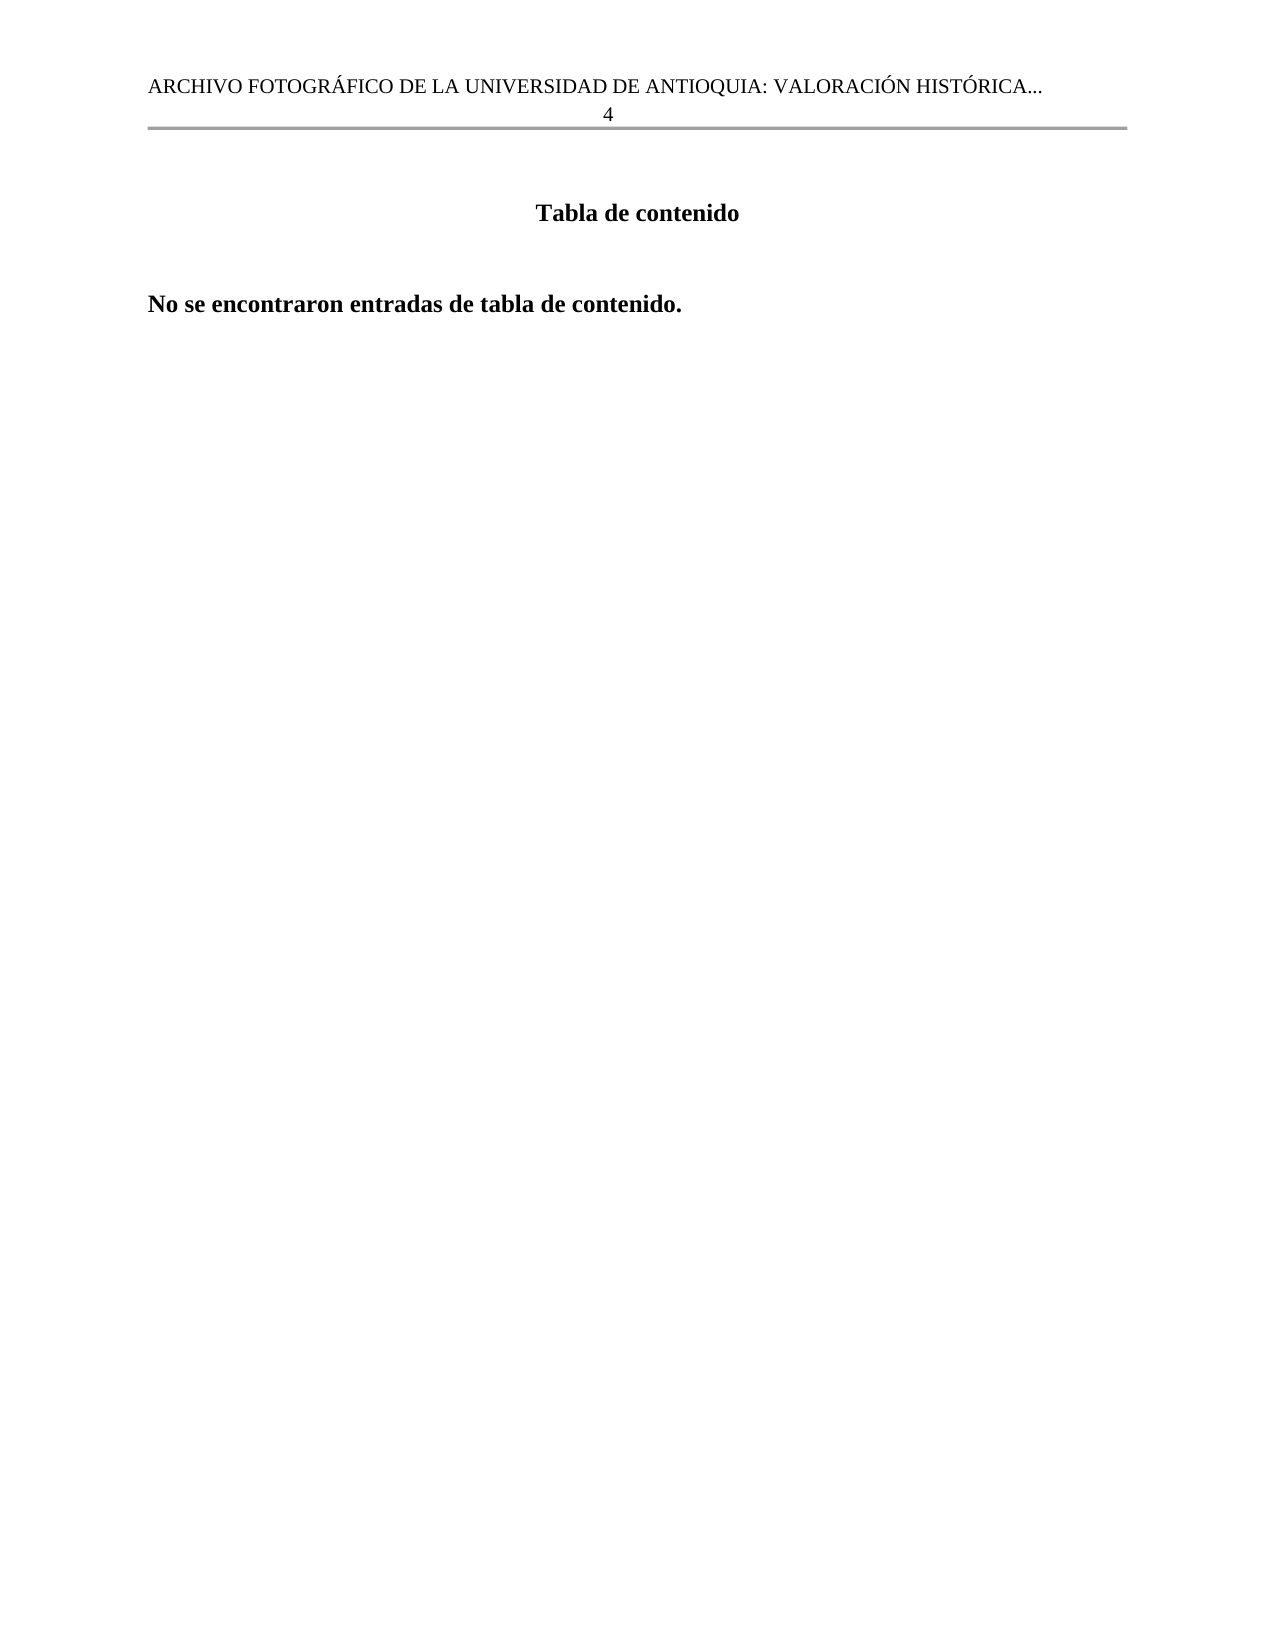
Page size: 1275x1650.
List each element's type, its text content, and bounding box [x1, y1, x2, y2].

text Tabla de contenido [148, 198, 1127, 227]
